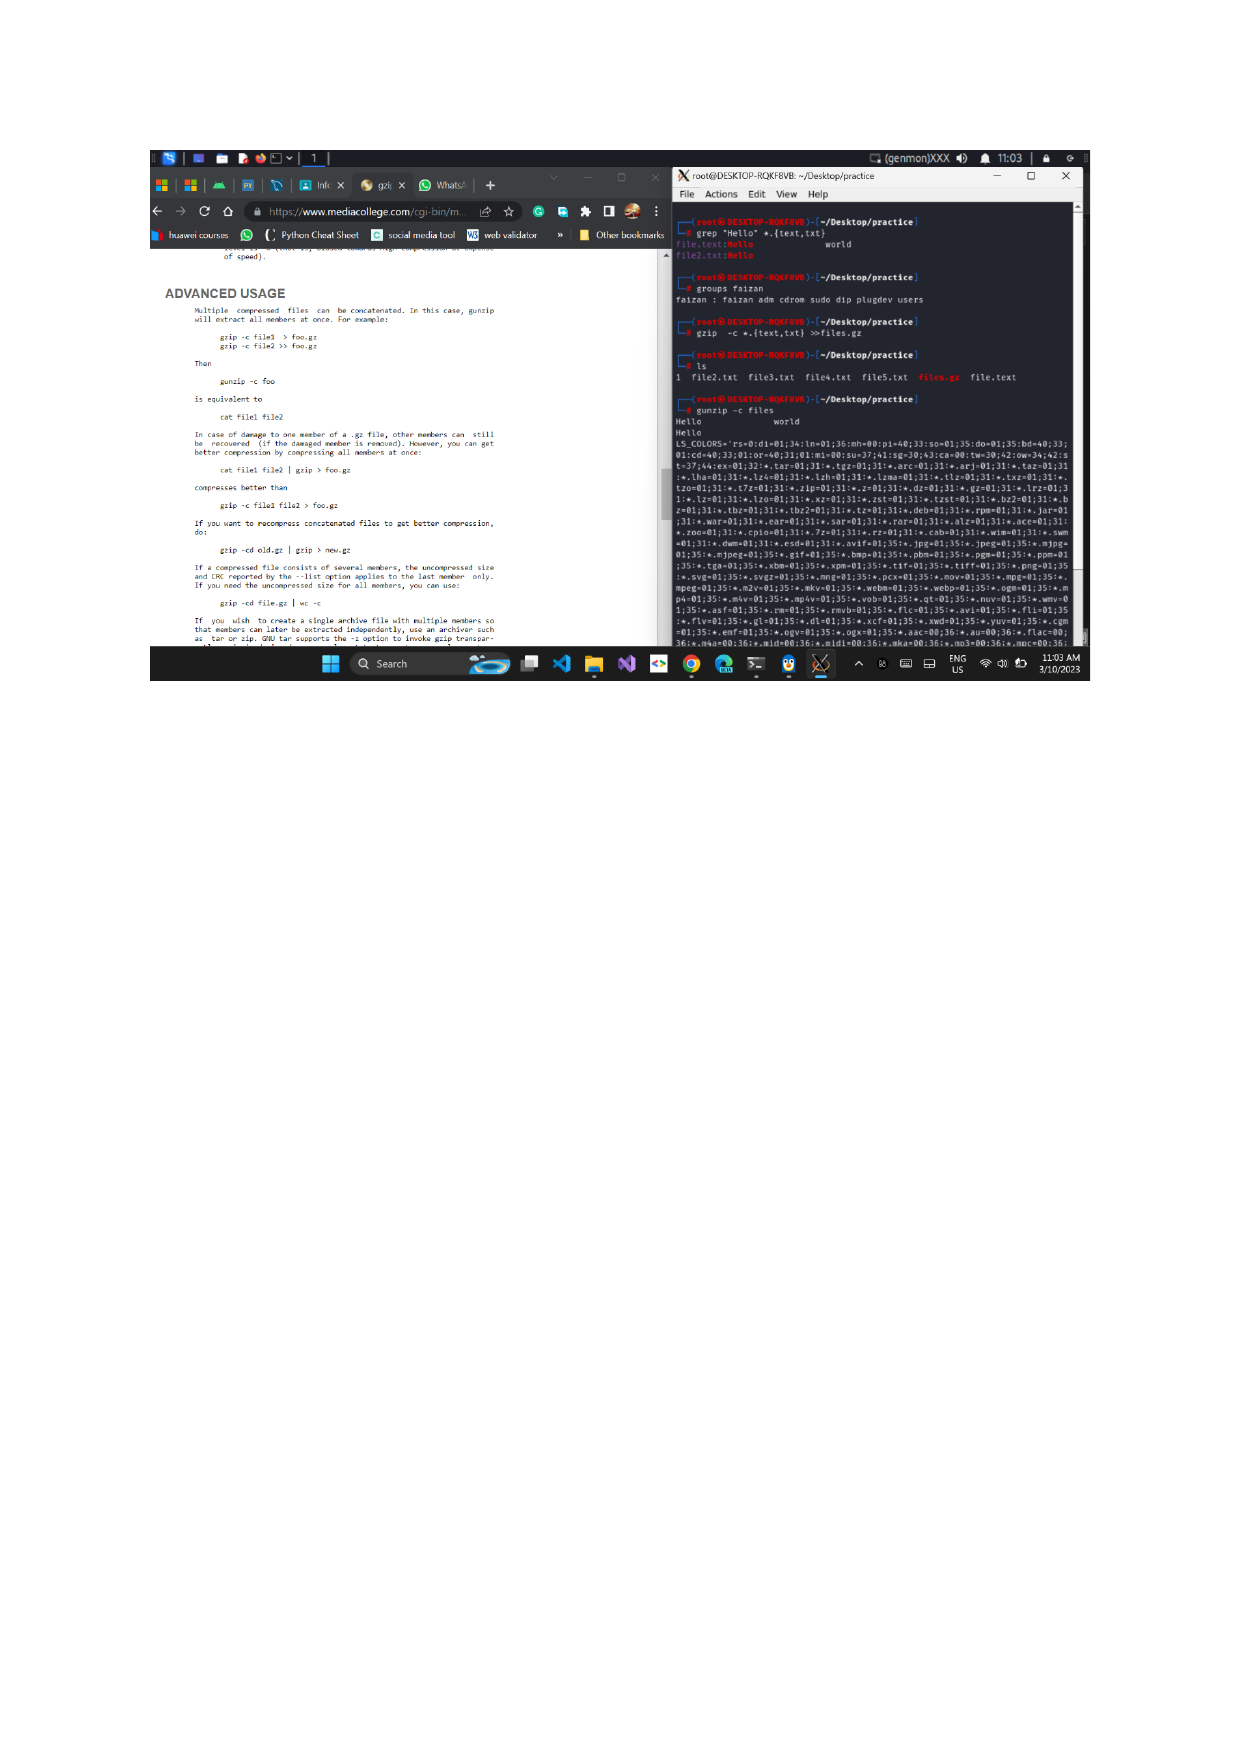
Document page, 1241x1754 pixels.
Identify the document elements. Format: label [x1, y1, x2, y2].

picture [150, 150, 1091, 681]
